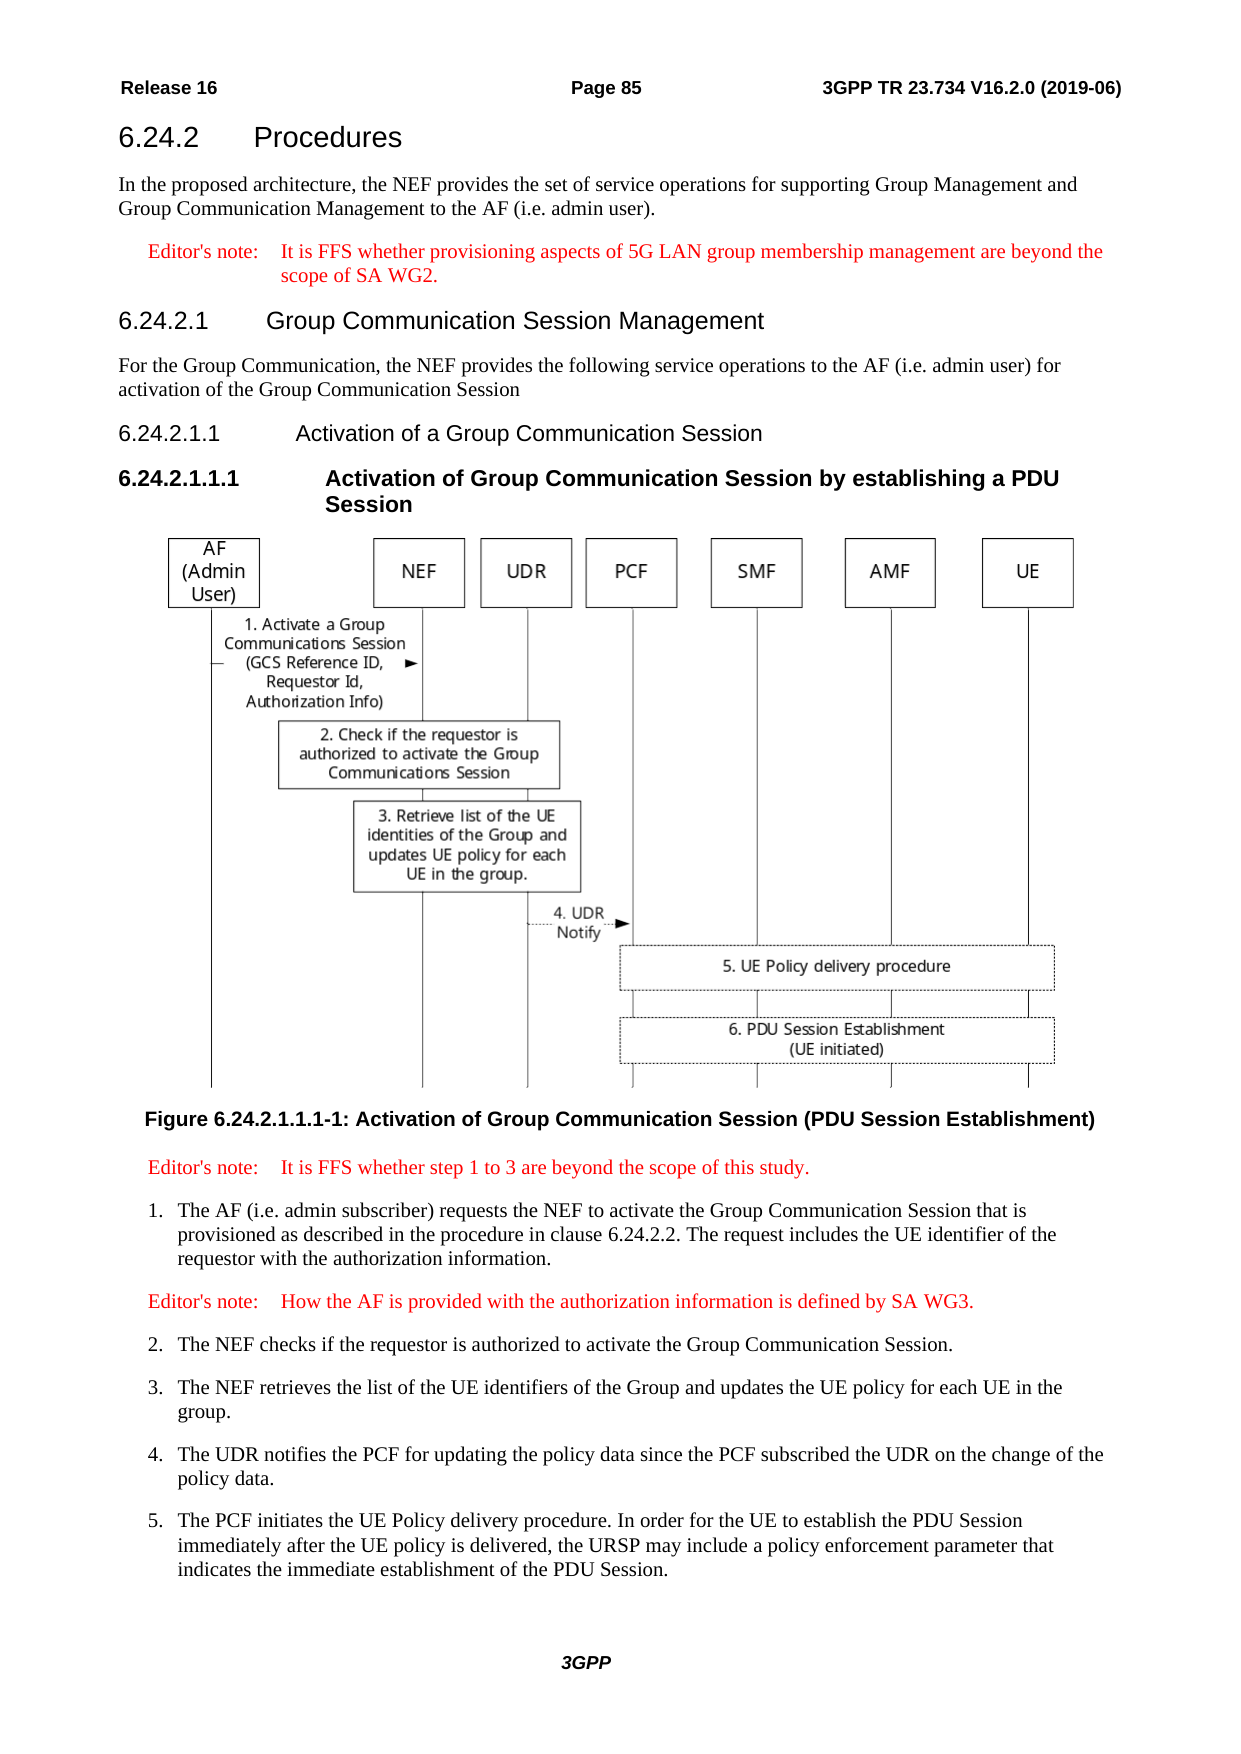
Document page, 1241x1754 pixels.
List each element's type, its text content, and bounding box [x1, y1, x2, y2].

text Editor's note: How the AF is provided with the authorization information is defined by SA WG3. [148, 1289, 1122, 1313]
text Figure 6.24.2.1.1.1-1: Activation of Group Communication Session (PDU Session Establishment) [118, 1106, 1122, 1130]
subtitle 6.24.2.1 Group Communication Session Management [118, 306, 1122, 334]
subtitle 6.24.2.1.1 Activation of a Group Communication Session [118, 420, 1122, 446]
text Editor's note: It is FFS whether step 1 to 3 are beyond the scope of this study. [148, 1155, 1122, 1179]
text Editor's note: It is FFS whether provisioning aspects of 5G LAN group membership management are beyond the scope of SA WG2. [148, 239, 1122, 287]
text 4. The UDR notifies the PCF for updating the policy data since the PCF subscribed the UDR on the change of the policy data. [148, 1442, 1122, 1490]
text 6.24.2.1.1.1 Activation of Group Communication Session by establishing a PDU Session [118, 465, 1122, 518]
text 1. The AF (i.e. admin subscriber) requests the NEF to activate the Group Communication Session that is provisioned as described in the procedure in clause 6.24.2.2. The request includes the UE identifier of the requestor with the authorization information. [148, 1198, 1122, 1270]
text 3. The NEF retrieves the list of the UE identifiers of the Group and updates the UE policy for each UE in the group. [148, 1375, 1122, 1423]
text For the Group Communication, the NEF provides the following service operations to the AF (i.e. admin user) for activation of the Group Communication Session [118, 353, 1122, 401]
text 5. The PCF initiates the UE Policy delivery procedure. In order for the UE to establish the PDU Session immediately after the UE policy is delivered, the URSP may include a policy enforcement parameter that indicates the immediate establishment of the PDU Session. [148, 1508, 1122, 1581]
text 2. The NEF checks if the requestor is authorized to activate the Group Communication Session. [148, 1332, 1122, 1356]
subtitle 6.24.2 Procedures [118, 119, 1122, 153]
text In the proposed architecture, the NEF provides the set of service operations for supporting Group Management and Group Communication Management to the AF (i.e. admin user). [118, 172, 1122, 220]
